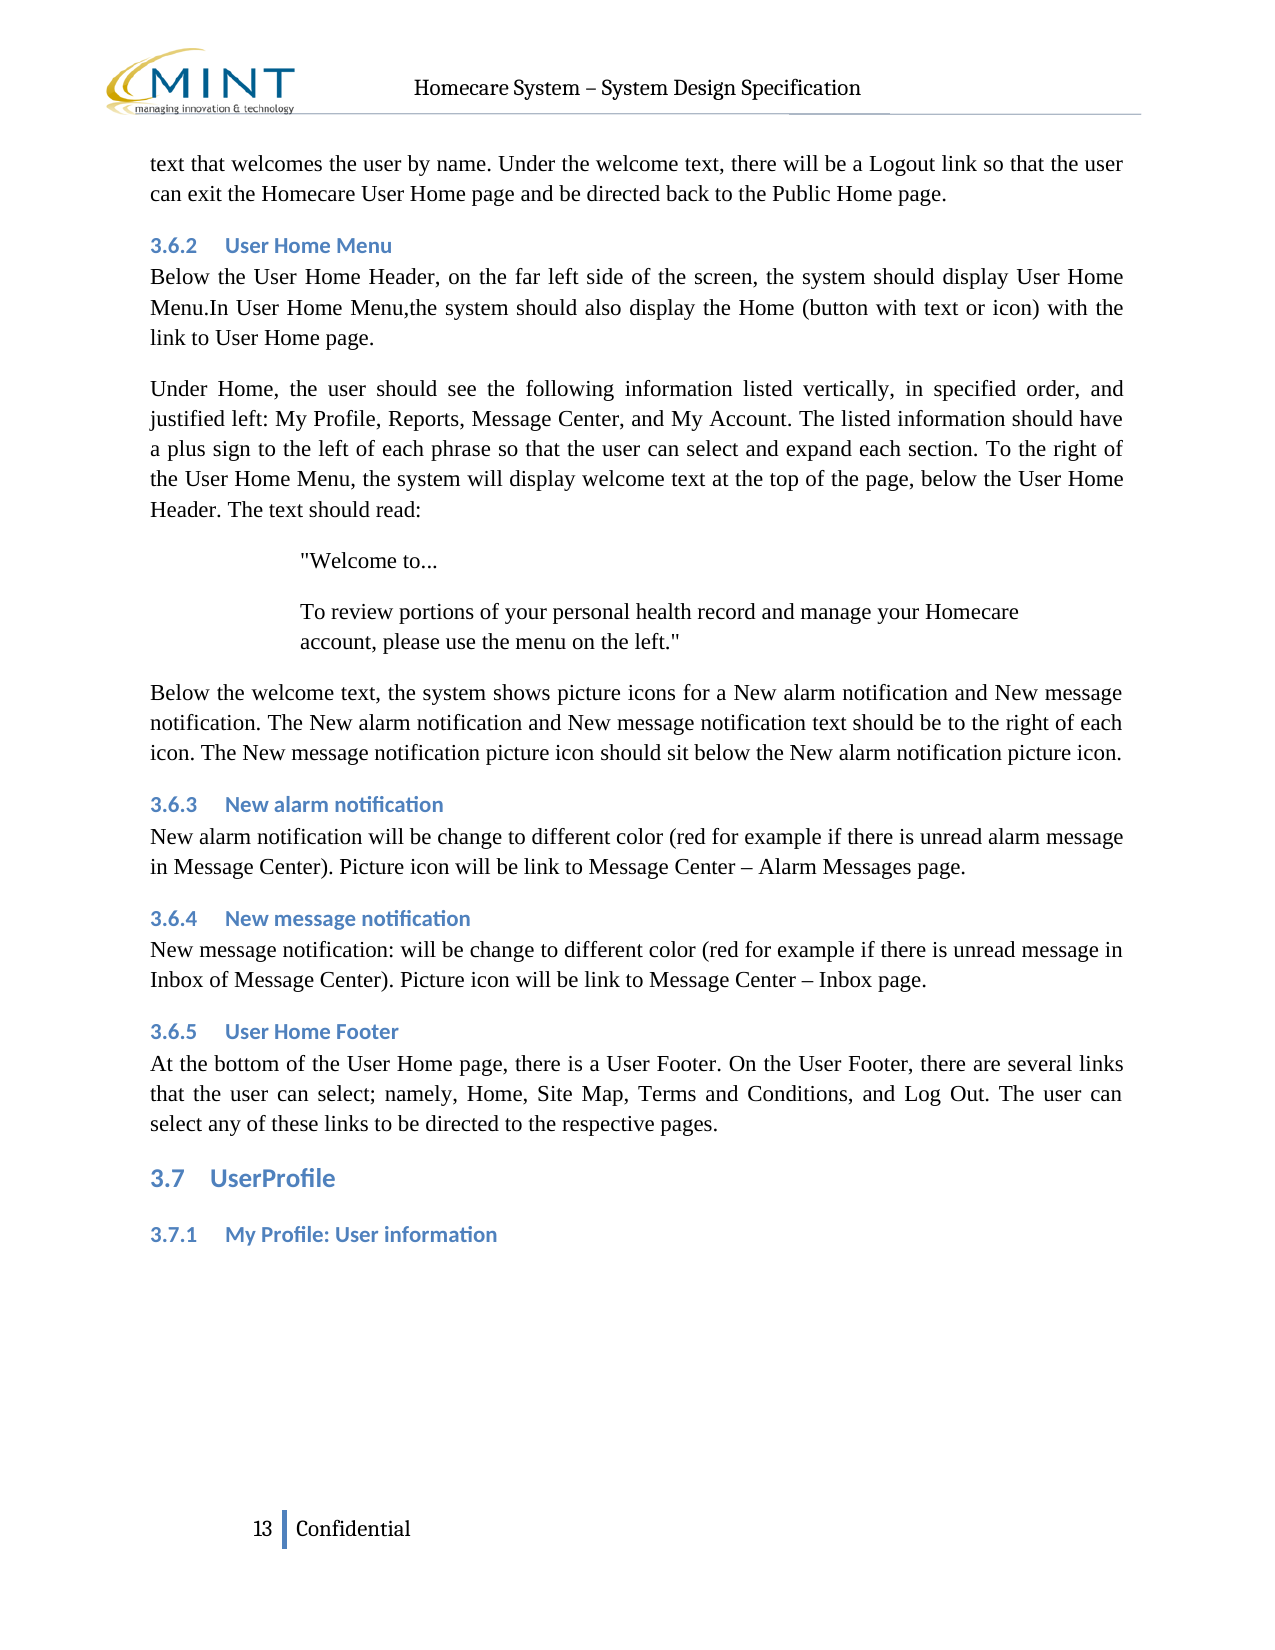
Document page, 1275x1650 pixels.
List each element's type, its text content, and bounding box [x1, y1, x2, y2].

text Under Home, the user should see the following information listed vertically, in specified order, and justified left: My Profile, Reports, Message Center, and My Account. The listed information should have a plus sign to the left of each phrase so that the user can select and expand each section. To the right of the User Home Menu, the system will display welcome text at the top of the page, below the User Home Header. The text should read: [150, 375, 1125, 522]
picture [106, 48, 295, 115]
text Below the User Home Header, on the far left side of the screen, the system should display User Home Menu.In User Home Menu,the system should also display the Home (button with text or icon) with the link to User Home page. [150, 263, 1125, 350]
text At the bottom of the User Home page, there is a User Footer. On the User Footer, there are several links that the user can select; namely, Home, Site Map, Terms and Conditions, and Log Out. The user can select any of these links to be directed to the respective pages. [150, 1049, 1125, 1136]
subtitle New message notification [150, 904, 1125, 932]
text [150, 150, 1125, 207]
text New message notification: will be change to different color (red for example if there is unread message in Inbox of Message Center). Picture icon will be link to Message Center – Inbox page. [150, 936, 1125, 993]
subtitle User Home Footer [150, 1017, 1125, 1045]
subtitle UserProfile [150, 1161, 1125, 1194]
subtitle User Home Menu [150, 231, 1125, 259]
text Below the welcome text, the system shows picture icons for a New alarm notification and New message notification. The New alarm notification and New message notification text should be to the right of each icon. The New message notification picture icon should sit below the New alarm notification picture icon. [150, 679, 1125, 766]
subtitle My Profile: User information [150, 1220, 1125, 1248]
text "Welcome to... [150, 547, 1125, 573]
text To review portions of your personal health record and manage your Homecare account, please use the menu on the left." [150, 598, 1125, 654]
text New alarm notification will be change to different color (red for example if there is unread alarm message in Message Center). Picture icon will be link to Message Center – Alarm Messages page. [150, 823, 1125, 879]
subtitle New alarm notification [150, 791, 1125, 818]
